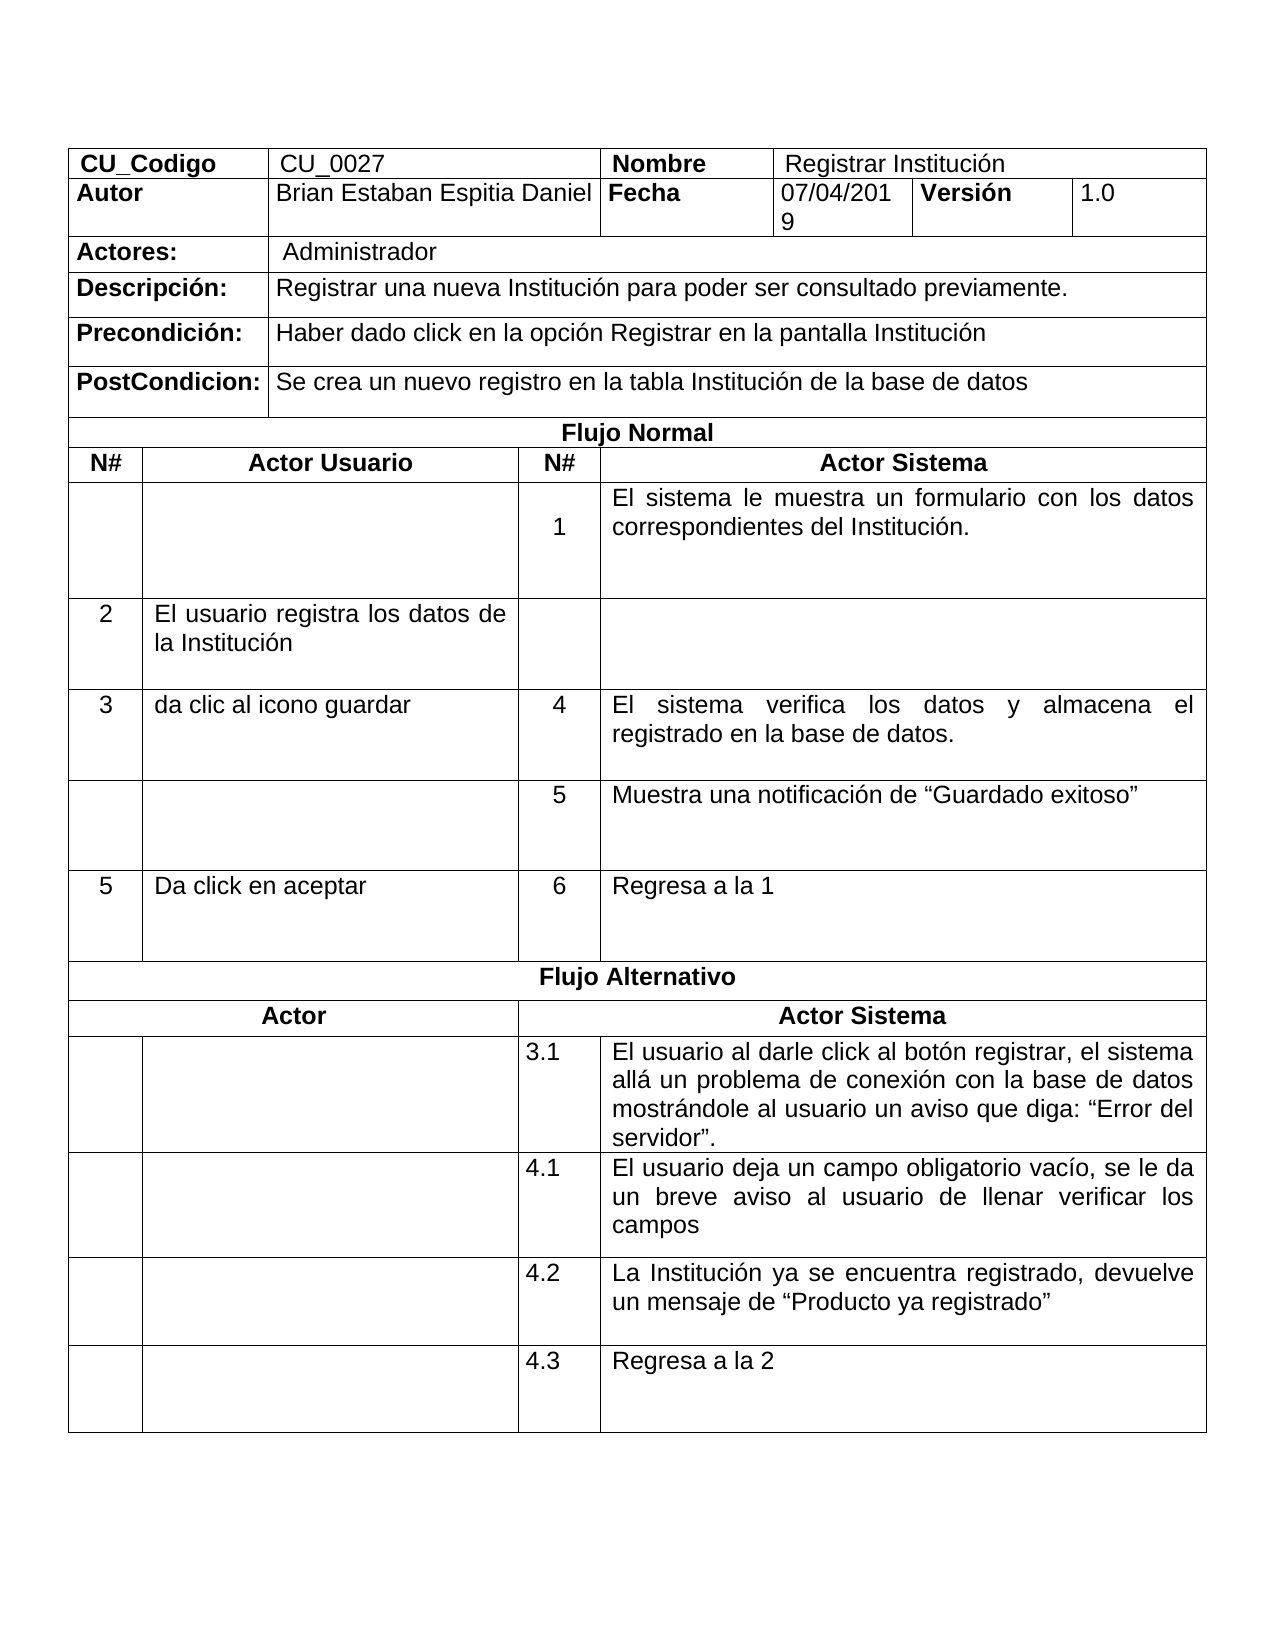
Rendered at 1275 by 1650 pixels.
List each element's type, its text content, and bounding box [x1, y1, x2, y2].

table_cell [69, 1037, 142, 1152]
table_cell 5 [69, 871, 142, 961]
table_cell 5 [519, 781, 600, 870]
table_cell 4 [519, 690, 600, 779]
table_cell El usuario deja un campo obligatorio vacío, se le da un breve aviso al usuario de llenar verificar los campos [601, 1153, 1206, 1257]
table_cell Flujo Alternativo [69, 962, 1206, 1000]
table_cell El usuario registra los datos de la Institución [143, 599, 518, 689]
table_cell Administrador [269, 237, 1206, 272]
table_cell PostCondicion: [69, 367, 268, 417]
table_cell 2 [69, 599, 142, 689]
table_cell 3.1 [519, 1037, 600, 1152]
table_header CU_0027 [269, 149, 600, 177]
table_cell Brian Estaban Espitia Daniel [269, 179, 600, 236]
table_cell Se crea un nuevo registro en la tabla Institución de la base de datos [269, 367, 1206, 417]
table_header CU_Codigo [69, 149, 268, 177]
table_cell Versión [913, 179, 1072, 236]
table_cell [69, 1346, 142, 1432]
table_cell da clic al icono guardar [143, 690, 518, 779]
table_cell 6 [519, 871, 600, 961]
table_cell [69, 483, 142, 598]
table_cell Flujo Normal [69, 418, 1206, 447]
table_cell Actor [69, 1001, 518, 1036]
table_cell [143, 1346, 518, 1432]
table_cell Descripción: [69, 273, 268, 317]
table_header Nombre [601, 149, 773, 177]
table_cell [143, 781, 518, 870]
table_cell [143, 1037, 518, 1152]
table_cell Actor Sistema [519, 1001, 1206, 1036]
table_cell Actores: [69, 237, 268, 272]
table_cell [69, 1258, 142, 1344]
table_cell Fecha [601, 179, 773, 236]
table_cell La Institución ya se encuentra registrado, devuelve un mensaje de “Producto ya registrado” [601, 1258, 1206, 1344]
table_cell Regresa a la 2 [601, 1346, 1206, 1432]
table_cell Muestra una notificación de “Guardado exitoso” [601, 781, 1206, 870]
table_cell 4.3 [519, 1346, 600, 1432]
table_cell Da click en aceptar [143, 871, 518, 961]
table_cell 3 [69, 690, 142, 779]
table_cell Haber dado click en la opción Registrar en la pantalla Institución [269, 318, 1206, 366]
table_cell 1.0 [1073, 179, 1206, 236]
table_cell [69, 1153, 142, 1257]
table_cell Registrar una nueva Institución para poder ser consultado previamente. [269, 273, 1206, 317]
table_cell 07/04/2019 [774, 179, 912, 236]
table_cell El sistema le muestra un formulario con los datos correspondientes del Institución. [601, 483, 1206, 598]
table_cell 4.1 [519, 1153, 600, 1257]
table_cell 4.2 [519, 1258, 600, 1344]
table_header Registrar Institución [774, 149, 1206, 177]
table_cell [519, 599, 600, 689]
table_cell 1 [519, 483, 600, 598]
table_cell Actor Sistema [601, 448, 1206, 482]
table_cell El usuario al darle click al botón registrar, el sistema allá un problema de conexión con la base de datos mostrándole al usuario un aviso que diga: “Error del servidor”. [601, 1037, 1206, 1152]
table_cell [143, 483, 518, 598]
table_cell Precondición: [69, 318, 268, 366]
table_cell Autor [69, 179, 268, 236]
table_cell [143, 1258, 518, 1344]
table_cell Regresa a la 1 [601, 871, 1206, 961]
table_cell [69, 781, 142, 870]
table_cell N# [519, 448, 600, 482]
table_cell Actor Usuario [143, 448, 518, 482]
table_cell [143, 1153, 518, 1257]
table_cell [601, 599, 1206, 689]
table_cell N# [69, 448, 142, 482]
table_cell El sistema verifica los datos y almacena el registrado en la base de datos. [601, 690, 1206, 779]
